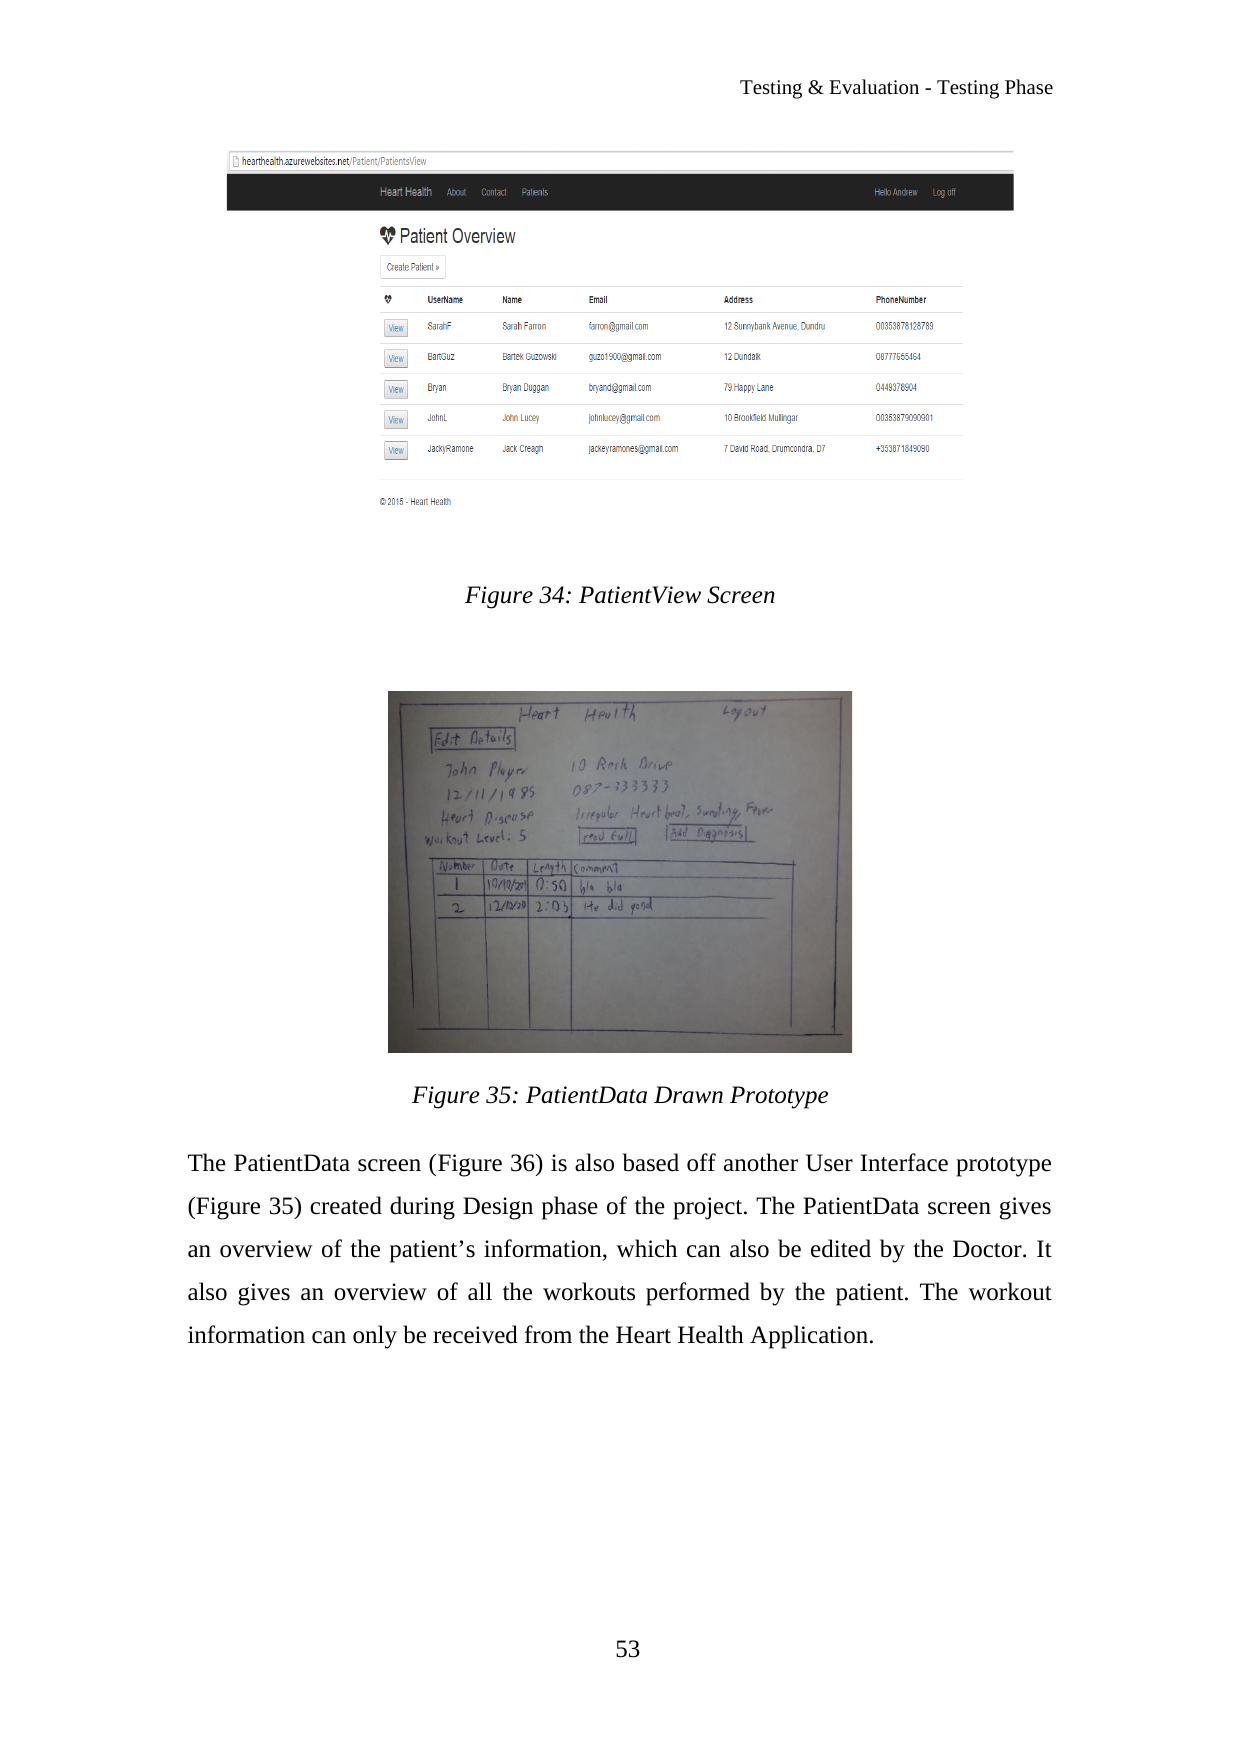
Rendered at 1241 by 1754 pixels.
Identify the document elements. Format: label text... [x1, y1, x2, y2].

picture [388, 691, 853, 1053]
text Figure 34: PatientView Screen [187, 581, 1053, 609]
text Figure 35: PatientData Drawn Prototype [187, 1080, 1053, 1108]
picture [226, 150, 1014, 554]
text The PatientData screen (Figure 36) is also based off another User Interface prototype (Figure 35) created during Design phase of the project. The PatientData screen gives an overview of the patient’s information, which can also be edited by the Doctor. It also gives an overview of all the workouts performed by the patient. The workout information can only be received from the Heart Health Application. [187, 1148, 1053, 1349]
